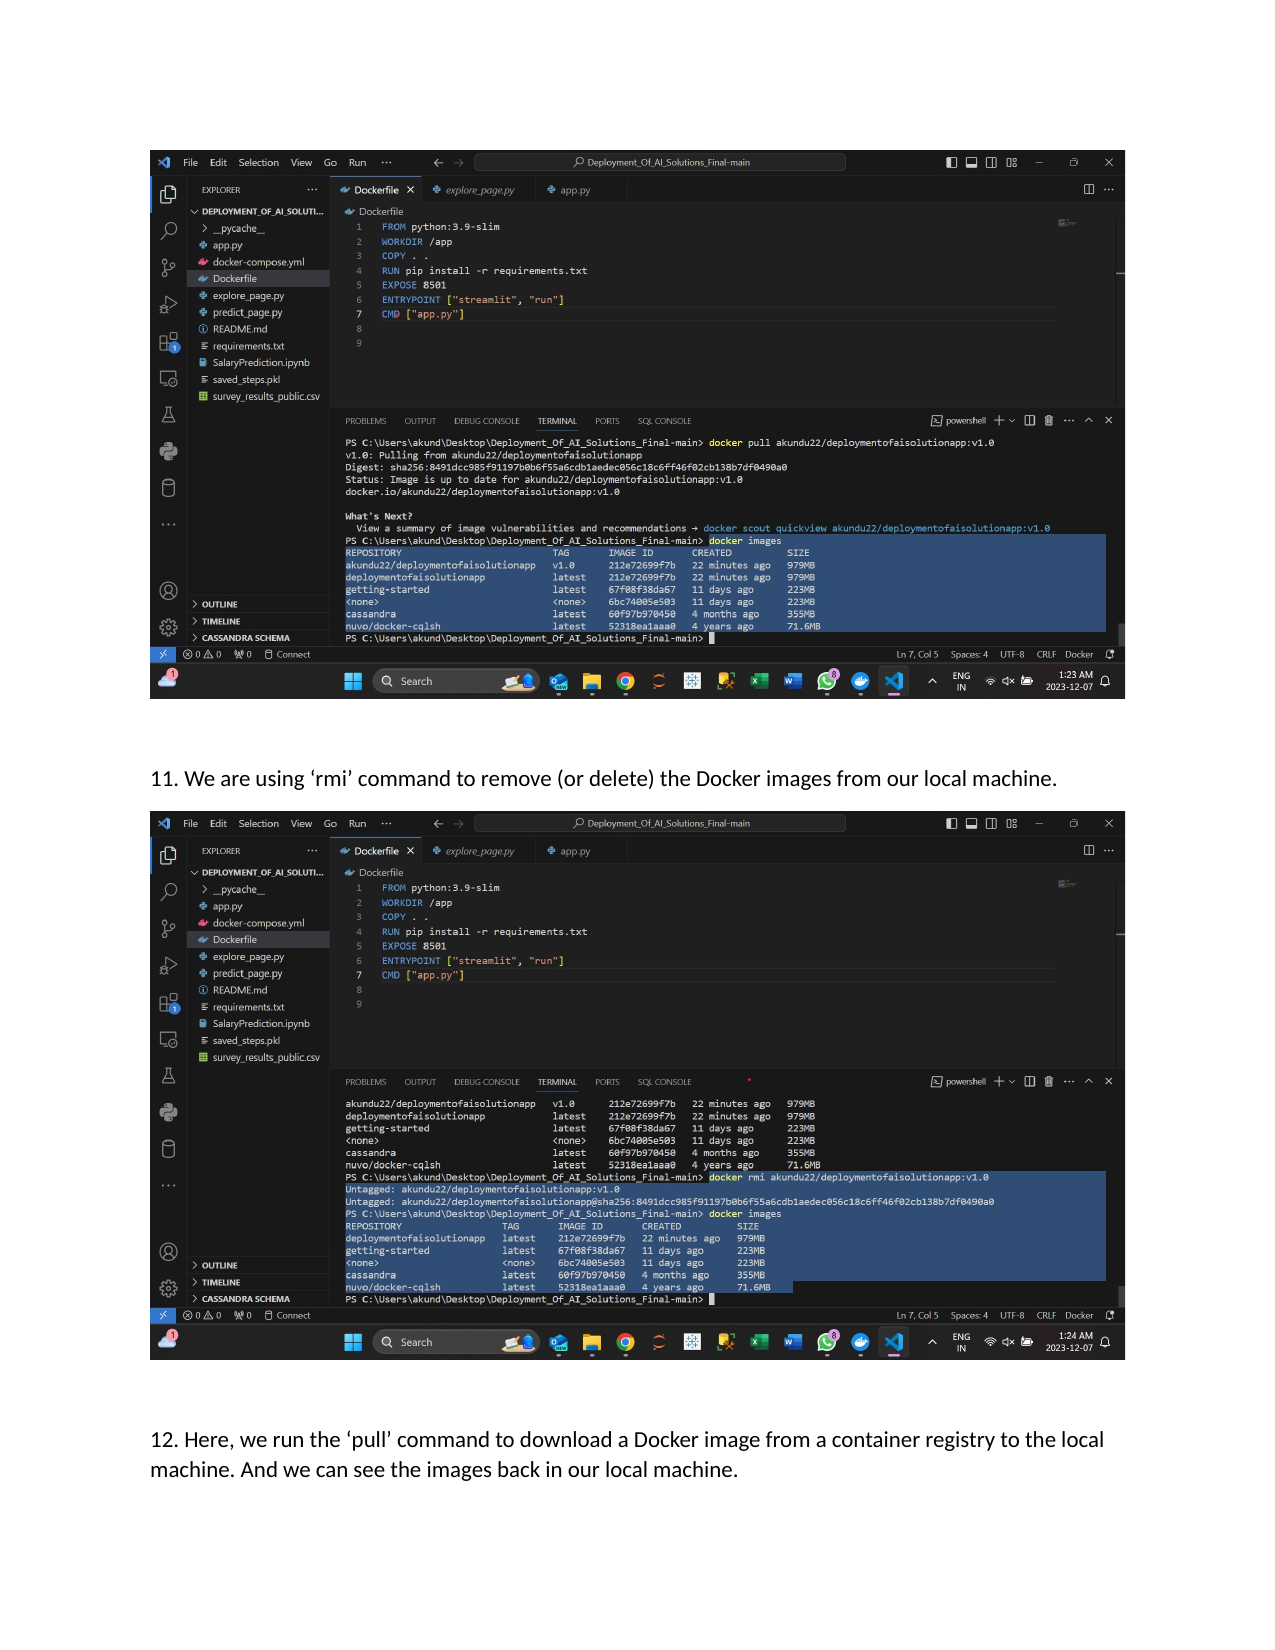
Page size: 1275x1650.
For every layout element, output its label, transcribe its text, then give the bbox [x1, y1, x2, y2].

picture [150, 150, 1125, 699]
text 12. Here, we run the ‘pull’ command to download a Docker image from a container registry to the local machine. And we can see the images back in our local machine. [150, 1425, 1125, 1483]
text 11. We are using ‘rmi’ command to remove (or delete) the Docker images from our local machine. [150, 764, 1125, 792]
picture [150, 811, 1125, 1360]
